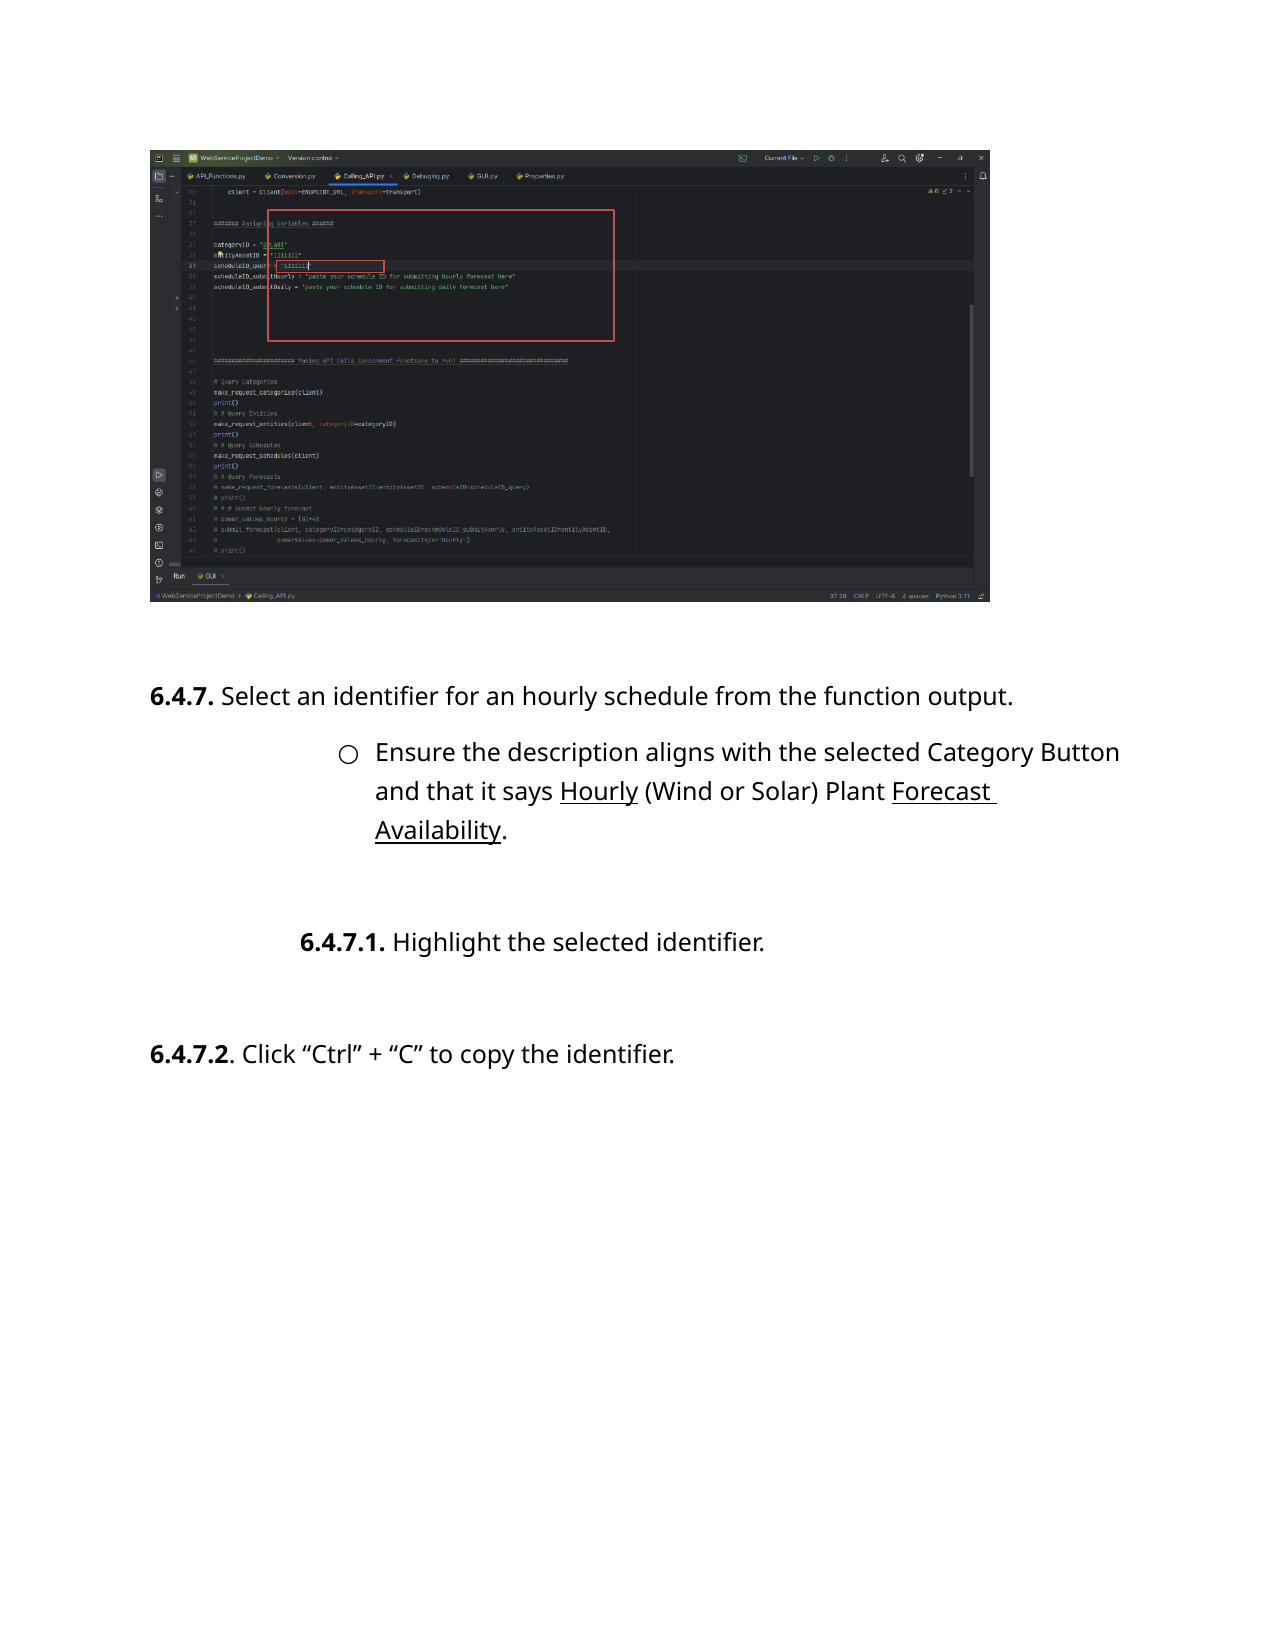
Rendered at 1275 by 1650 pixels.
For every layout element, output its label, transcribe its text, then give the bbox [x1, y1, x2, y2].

text 6.4.7.2. Click “Ctrl” + “C” to copy the identifier. [150, 1036, 1125, 1070]
picture [150, 150, 990, 602]
text 6.4.7. Select an identifier for an hourly schedule from the function output. [150, 679, 1125, 713]
list Ensure the description aligns with the selected Category Button and that it says Hourly (Wind or Solar) Plant Forecast Availability. [337, 735, 1125, 847]
text 6.4.7.1. Highlight the selected identifier. [150, 925, 1125, 959]
